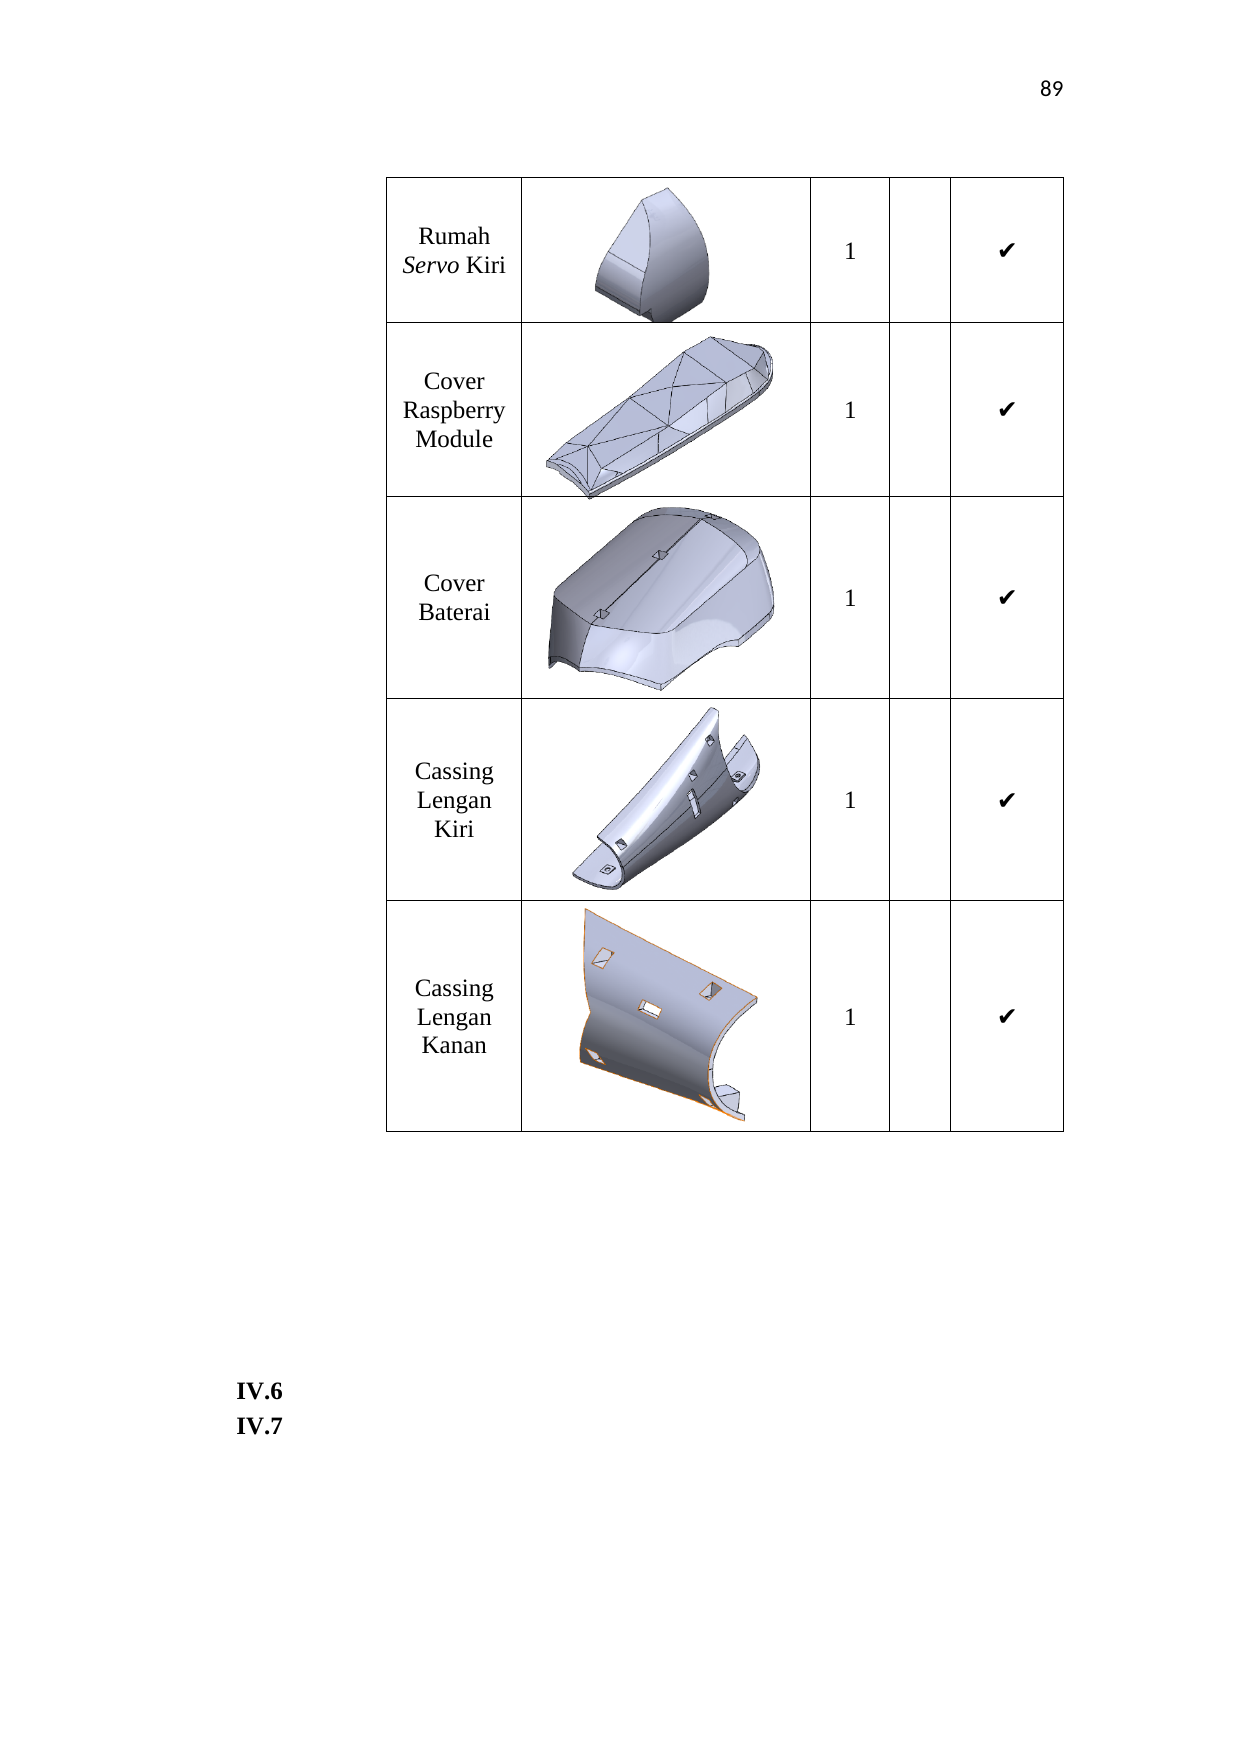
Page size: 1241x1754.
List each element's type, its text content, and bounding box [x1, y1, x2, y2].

table_cell Cover Raspberry Module [387, 323, 521, 496]
table_cell 1 [811, 699, 889, 900]
table_cell Cassing Lengan Kanan [387, 901, 521, 1131]
table_cell [890, 497, 950, 698]
table_cell ✔ [951, 323, 1063, 496]
table_cell [890, 699, 950, 900]
table_cell 1 [811, 178, 889, 322]
table_cell Cassing Lengan Kiri [387, 699, 521, 900]
table_cell [522, 178, 810, 322]
table_cell ✔ [951, 497, 1063, 698]
table_cell 1 [811, 323, 889, 496]
table_cell ✔ [951, 178, 1063, 322]
table_cell ✔ [951, 901, 1063, 1131]
table_cell 1 [811, 497, 889, 698]
table_cell 1 [811, 901, 889, 1131]
table_cell Rumah Servo Kiri [387, 178, 521, 322]
table_cell [522, 901, 810, 1131]
table_cell [890, 901, 950, 1131]
table_cell ✔ [951, 699, 1063, 900]
table_cell [522, 497, 810, 698]
table_cell [522, 323, 810, 496]
table_cell [522, 699, 810, 900]
table_cell [890, 178, 950, 322]
table_cell [890, 323, 950, 496]
table_cell Cover Baterai [387, 497, 521, 698]
